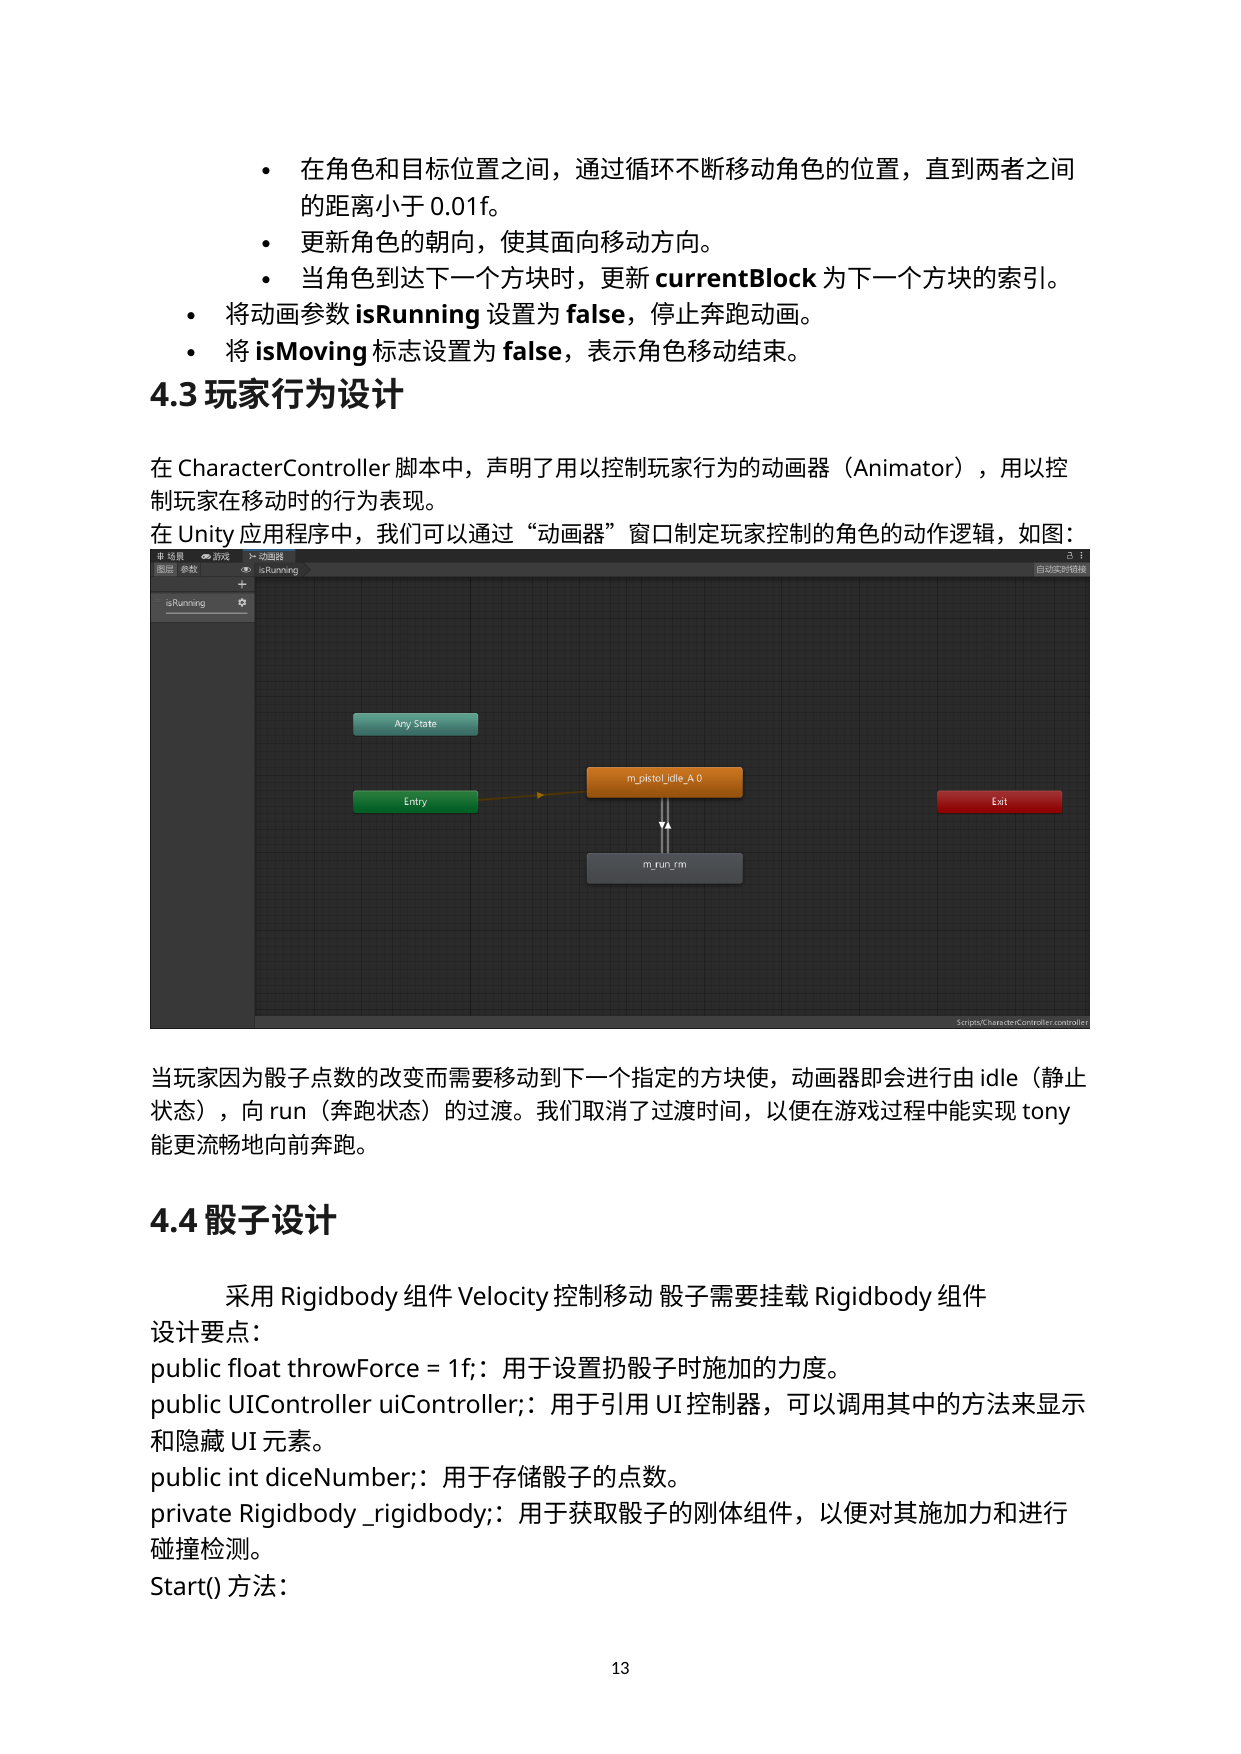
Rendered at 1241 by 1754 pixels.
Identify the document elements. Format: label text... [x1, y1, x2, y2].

subtitle 4.3玩家行为设计 [150, 367, 1090, 416]
text public UIController uiController;：用于引用UI控制器，可以调用其中的方法来显示和隐藏UI元素。 [150, 1385, 1090, 1457]
list 更新角色的朝向，使其面向移动方向。 [262, 222, 1090, 259]
list 将isMoving标志设置为false，表示角色移动结束。 [187, 331, 1090, 367]
text Start() 方法： [150, 1566, 1090, 1602]
list 当角色到达下一个方块时，更新currentBlock为下一个方块的索引。 [262, 259, 1090, 295]
text 当玩家因为骰子点数的改变而需要移动到下一个指定的方块使，动画器即会进行由idle（静止状态），向run（奔跑状态）的过渡。我们取消了过渡时间，以便在游戏过程中能实现tony能更流畅地向前奔跑。 [150, 1060, 1090, 1160]
list 将动画参数isRunning设置为false，停止奔跑动画。 [187, 295, 1090, 331]
list 在角色和目标位置之间，通过循环不断移动角色的位置，直到两者之间的距离小于0.01f。 [262, 150, 1090, 222]
subtitle 4.4骰子设计 [150, 1194, 1090, 1242]
picture [150, 549, 1090, 1029]
text private Rigidbody _rigidbody;：用于获取骰子的刚体组件，以便对其施加力和进行碰撞检测。 [150, 1493, 1090, 1566]
text 在CharacterController脚本中，声明了用以控制玩家行为的动画器（Animator），用以控制玩家在移动时的行为表现。 在Unity应用程序中，我们可以通过“动画器”窗口制定玩家控制的角色的动作逻辑，如图： [150, 450, 1090, 549]
text public float throwForce = 1f;：用于设置扔骰子时施加的力度。 [150, 1348, 1090, 1385]
text 设计要点： [150, 1312, 1090, 1348]
text 采用Rigidbody组件Velocity控制移动 骰子需要挂载Rigidbody组件 [150, 1276, 1090, 1312]
text public int diceNumber;：用于存储骰子的点数。 [150, 1457, 1090, 1493]
